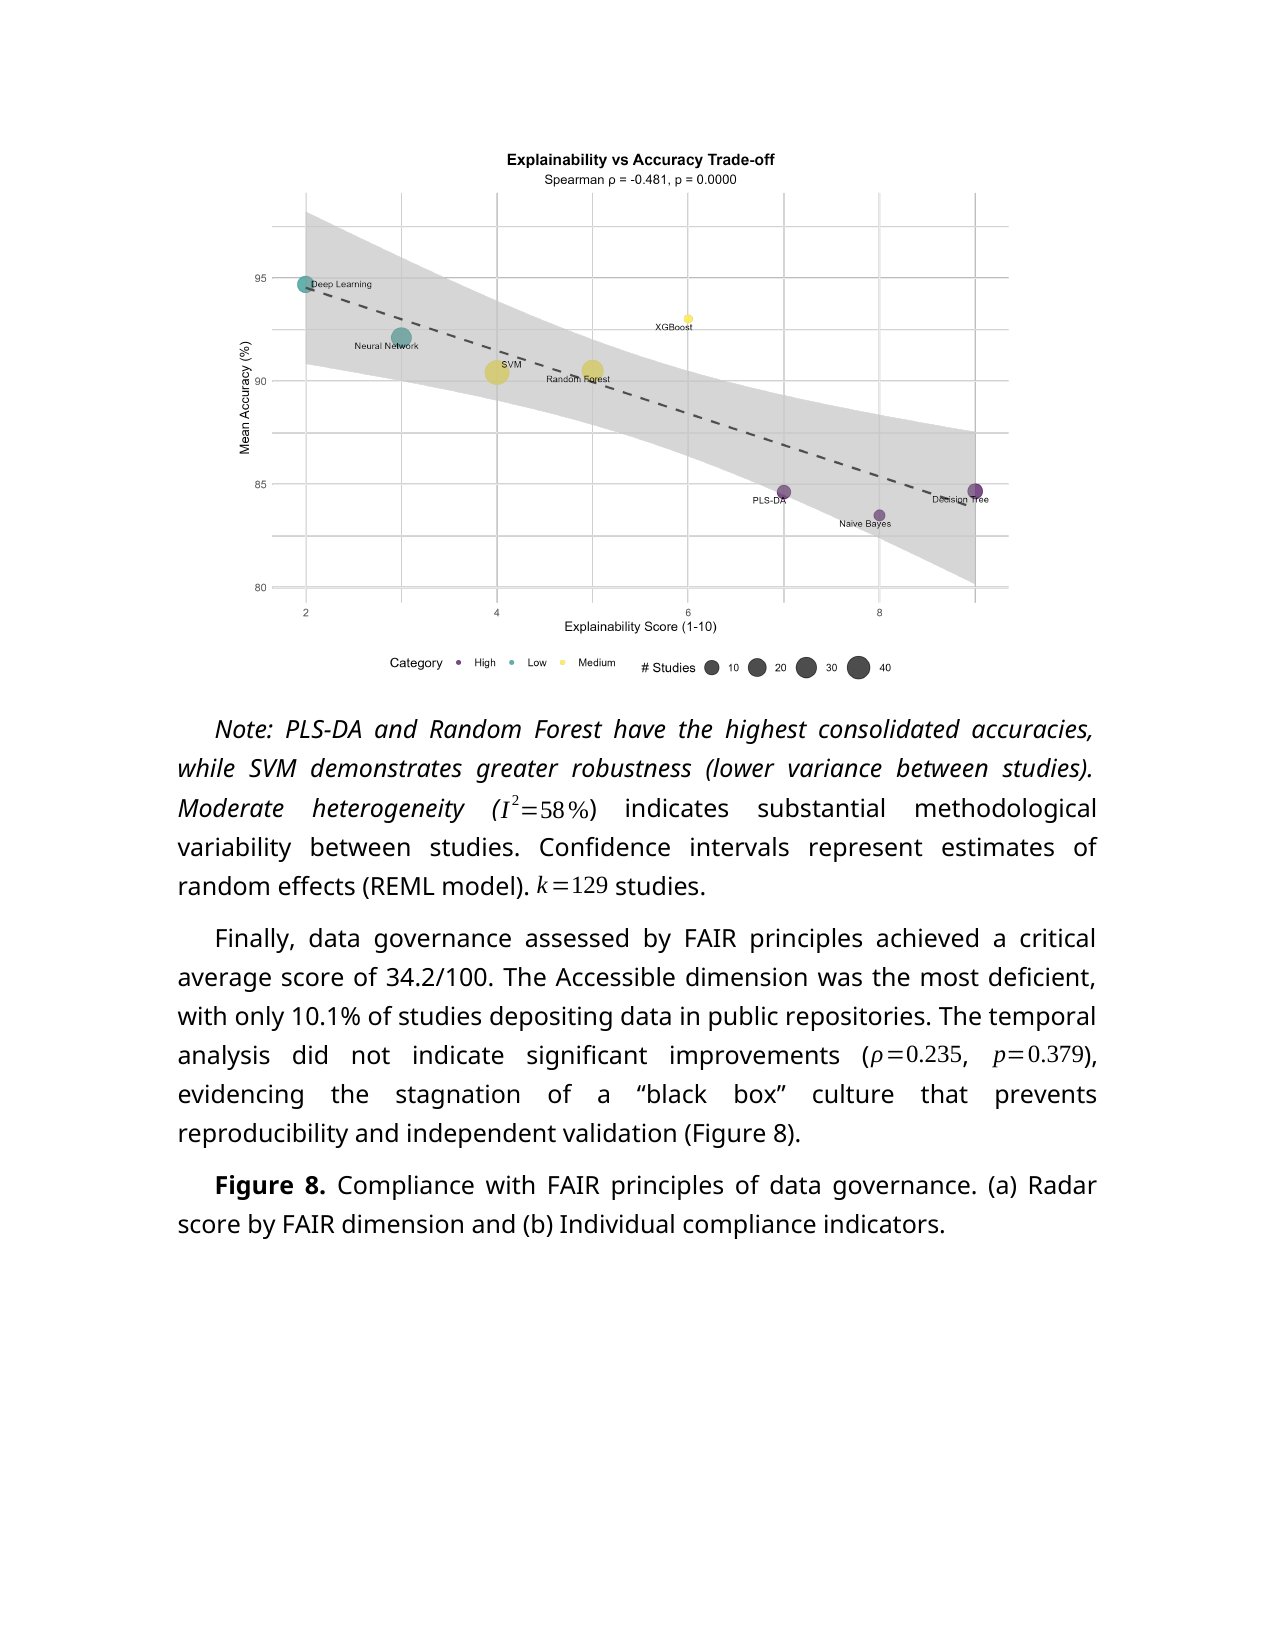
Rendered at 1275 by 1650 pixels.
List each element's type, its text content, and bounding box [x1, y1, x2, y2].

picture [233, 147, 1015, 695]
text Finally, data governance assessed by FAIR principles achieved a critical average score of 34.2/100. The Accessible dimension was the most deficient, with only 10.1% of studies depositing data in public repositories. The temporal analysis did not indicate significant improvements (, ), evidencing the stagnation of a “black box” culture that prevents reproducibility and independent validation (Figure 8). [177, 920, 1098, 1150]
text Figure 8. Compliance with FAIR principles of data governance. (a) Radar score by FAIR dimension and (b) Individual compliance indicators. [177, 1168, 1098, 1241]
text Note: PLS-DA and Random Forest have the highest consolidated accuracies, while SVM demonstrates greater robustness (lower variance between studies). Moderate heterogeneity () indicates substantial methodological variability between studies. Confidence intervals represent estimates of random effects (REML model). studies. [177, 712, 1098, 903]
